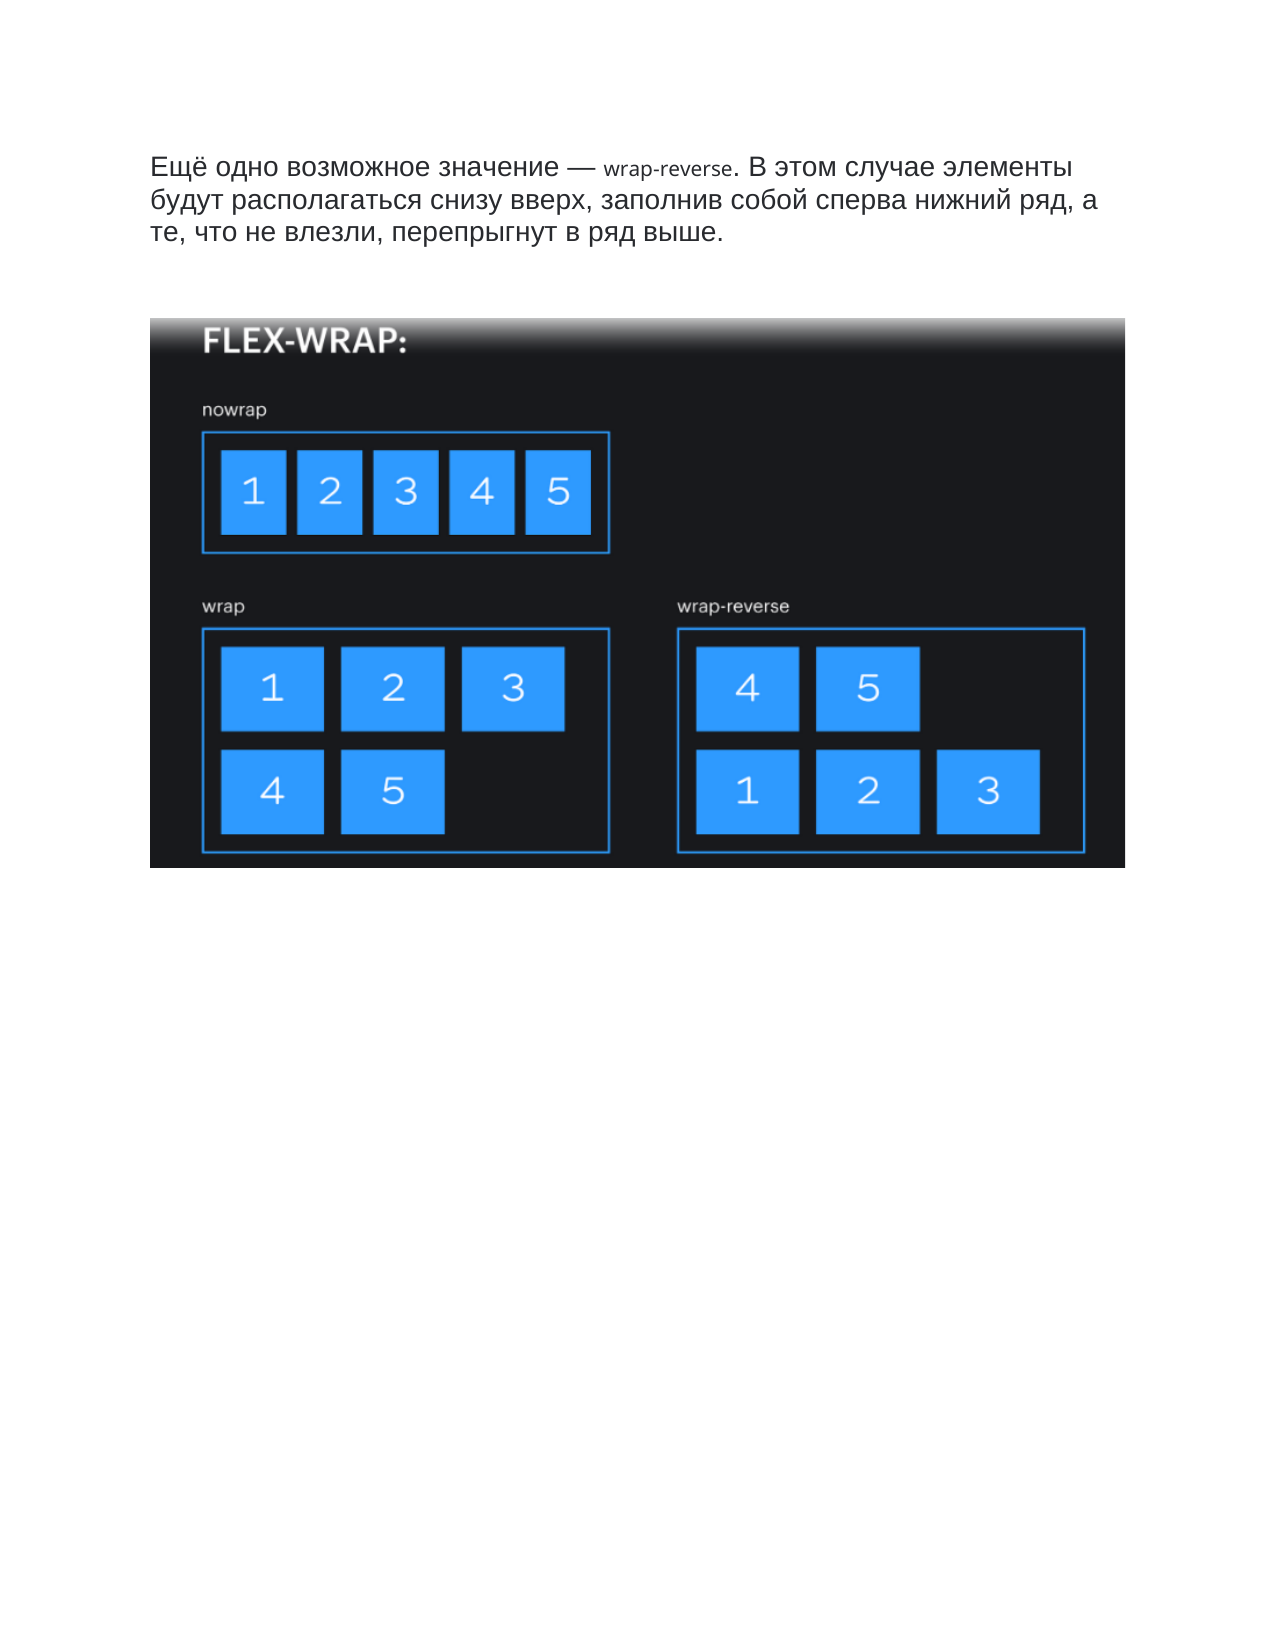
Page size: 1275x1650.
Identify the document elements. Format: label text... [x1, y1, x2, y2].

text Ещё одно возможное значение — wrap-reverse. В этом случае элементы будут располагаться снизу вверх, заполнив собой сперва нижний ряд, а те, что не влезли, перепрыгнут в ряд выше. [150, 150, 1125, 247]
picture [150, 318, 1125, 868]
